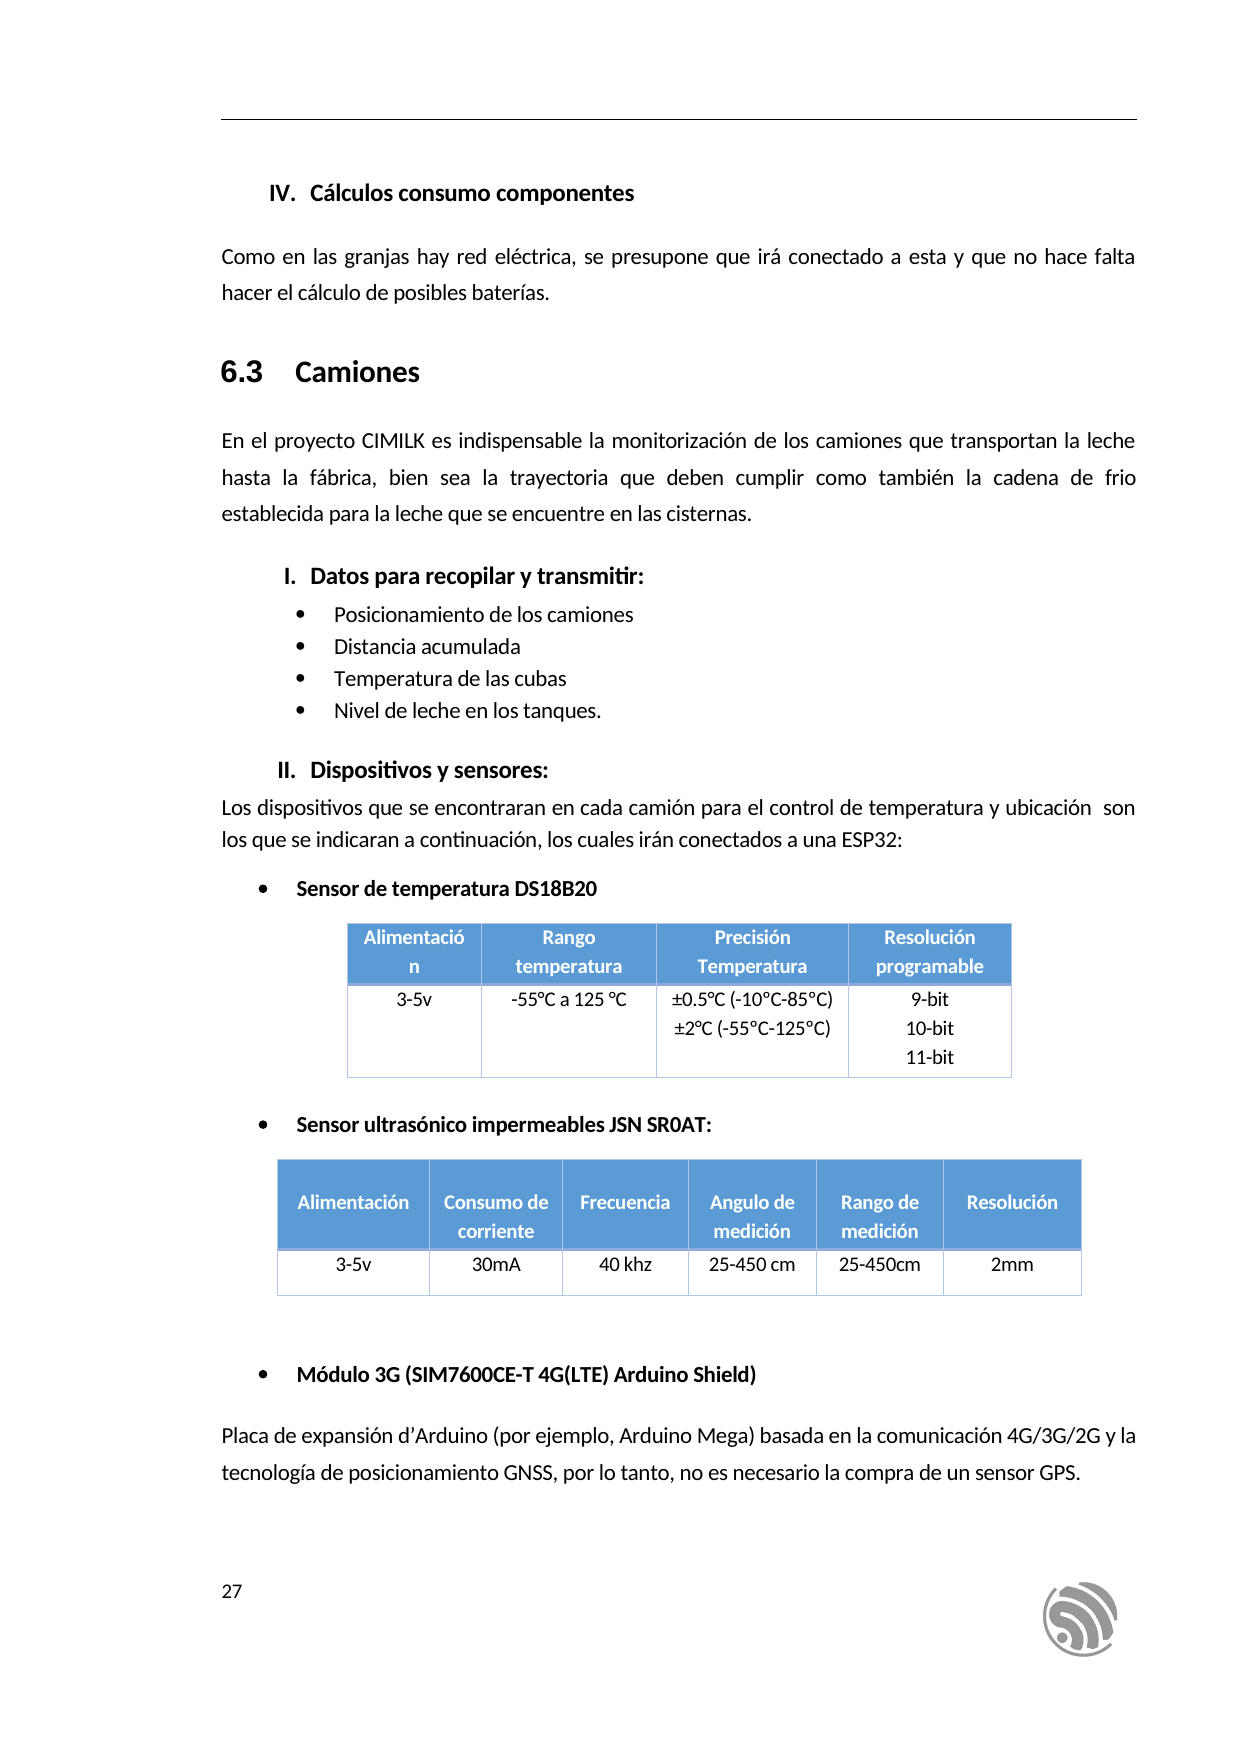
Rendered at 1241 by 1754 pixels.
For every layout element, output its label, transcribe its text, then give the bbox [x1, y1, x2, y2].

table_header Consumo de corriente [430, 1160, 562, 1248]
table_cell 30mA [430, 1251, 562, 1294]
table_header Resolución programable [849, 924, 1011, 983]
subtitle Datos para recopilar y transmitir: [296, 561, 1078, 591]
subtitle Cálculos consumo componentes [296, 177, 1137, 208]
table_header Rango temperatura [482, 924, 656, 983]
table_header Frecuencia [563, 1160, 688, 1248]
table_header Alimentación [348, 924, 481, 983]
table_cell 3-5v [348, 986, 481, 1077]
table_cell 9-bit 10-bit 11-bit [849, 986, 1011, 1077]
table_cell ±0.5°C (-10ºC-85ºC) ±2°C (-55ºC-125ºC) [657, 986, 848, 1077]
table_header Precisión Temperatura [657, 924, 848, 983]
subtitle Camiones [220, 352, 1137, 390]
list Sensor ultrasónico impermeables JSN SR0AT: [259, 1110, 1137, 1138]
text Como en las granjas hay red eléctrica, se presupone que irá conectado a esta y que no hace falta hacer el cálculo de posibles baterías. [221, 242, 1137, 306]
subtitle Dispositivos y sensores: [296, 754, 1137, 784]
list Módulo 3G (SIM7600CE-T 4G(LTE) Arduino Shield) [259, 1360, 1137, 1388]
list Sensor de temperatura DS18B20 [259, 874, 1137, 902]
text Placa de expansión d’Arduino (por ejemplo, Arduino Mega) basada en la comunicación 4G/3G/2G y la tecnología de posicionamiento GNSS, por lo tanto, no es necesario la compra de un sensor GPS. [221, 1421, 1137, 1486]
list Nivel de leche en los tanques. [296, 697, 1137, 725]
table_cell 3-5v [278, 1251, 429, 1294]
table_header Rango de medición [817, 1160, 943, 1248]
text En el proyecto CIMILK es indispensable la monitorización de los camiones que transportan la leche hasta la fábrica, bien sea la trayectoria que deben cumplir como también la cadena de frio establecida para la leche que se encuentre en las cisternas. [221, 426, 1137, 527]
table_header Alimentación [278, 1160, 429, 1248]
list Distancia acumulada [296, 632, 1137, 660]
table_header Angulo de medición [689, 1160, 816, 1248]
picture [1025, 1560, 1138, 1673]
table_cell 25-450cm [817, 1251, 943, 1294]
table_cell 25-450 cm [689, 1251, 816, 1294]
table_cell 2mm [944, 1251, 1081, 1294]
list Temperatura de las cubas [296, 664, 1137, 692]
list Posicionamiento de los camiones [296, 600, 1137, 628]
table_cell -55°C a 125 °C [482, 986, 656, 1077]
text Los dispositivos que se encontraran en cada camión para el control de temperatura y ubicación son los que se indicaran a continuación, los cuales irán conectados a una ESP32: [221, 793, 1137, 854]
table_header Resolución [944, 1160, 1081, 1248]
table_cell 40 khz [563, 1251, 688, 1294]
